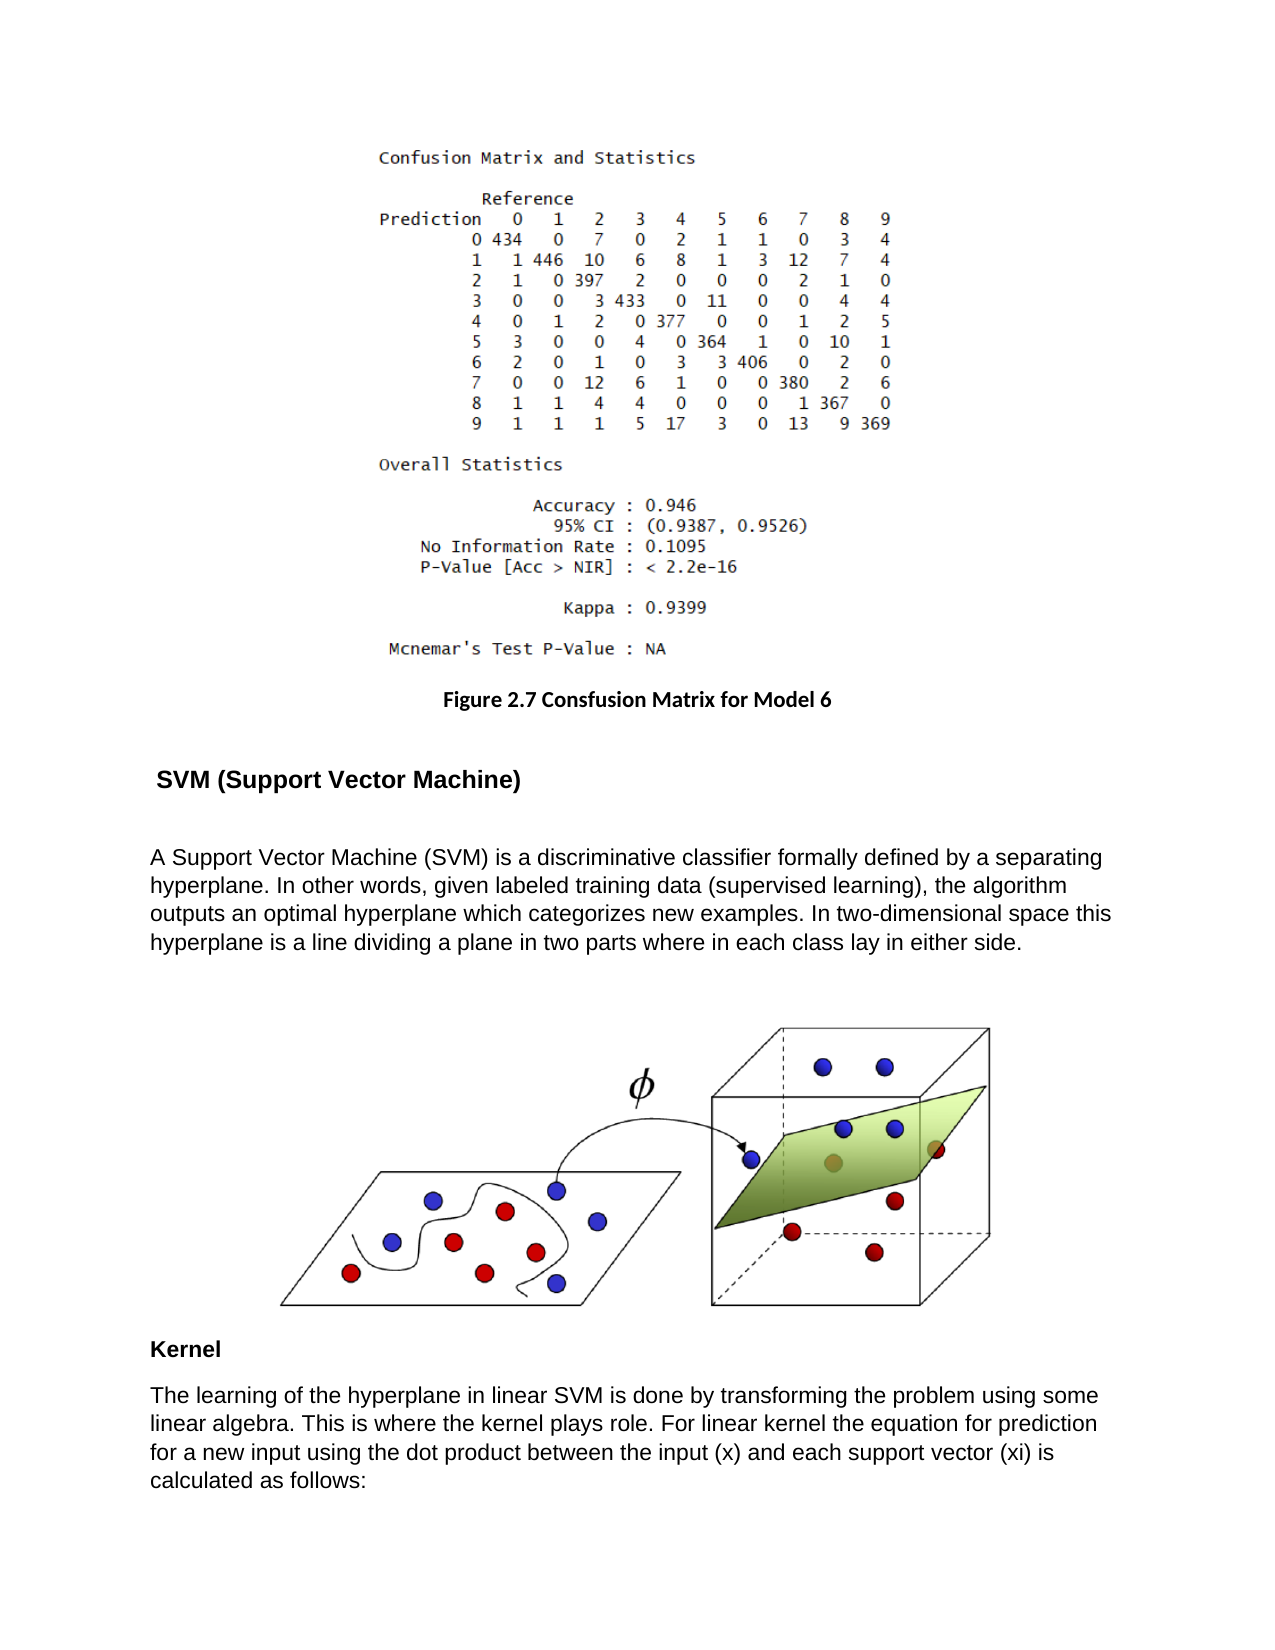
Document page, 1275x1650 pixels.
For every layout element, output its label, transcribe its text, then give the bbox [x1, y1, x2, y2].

picture [373, 150, 902, 667]
text The learning of the hyperplane in linear SVM is done by transforming the problem using some linear algebra. This is where the kernel plays role. For linear kernel the equation for prediction for a new input using the dot product between the input (x) and each support vector (xi) is calculated as follows: [150, 1382, 1125, 1493]
text Figure 2.7 Consfusion Matrix for Model 6 [150, 686, 1125, 714]
picture [278, 1019, 997, 1318]
subtitle SVM (Support Vector Machine) [150, 765, 1125, 794]
text A Support Vector Machine (SVM) is a discriminative classifier formally defined by a separating hyperplane. In other words, given labeled training data (supervised learning), the algorithm outputs an optimal hyperplane which categorizes new examples. In two-dimensional space this hyperplane is a line dividing a plane in two parts where in each class lay in either side. [150, 843, 1125, 955]
text Kernel [150, 1336, 1125, 1363]
